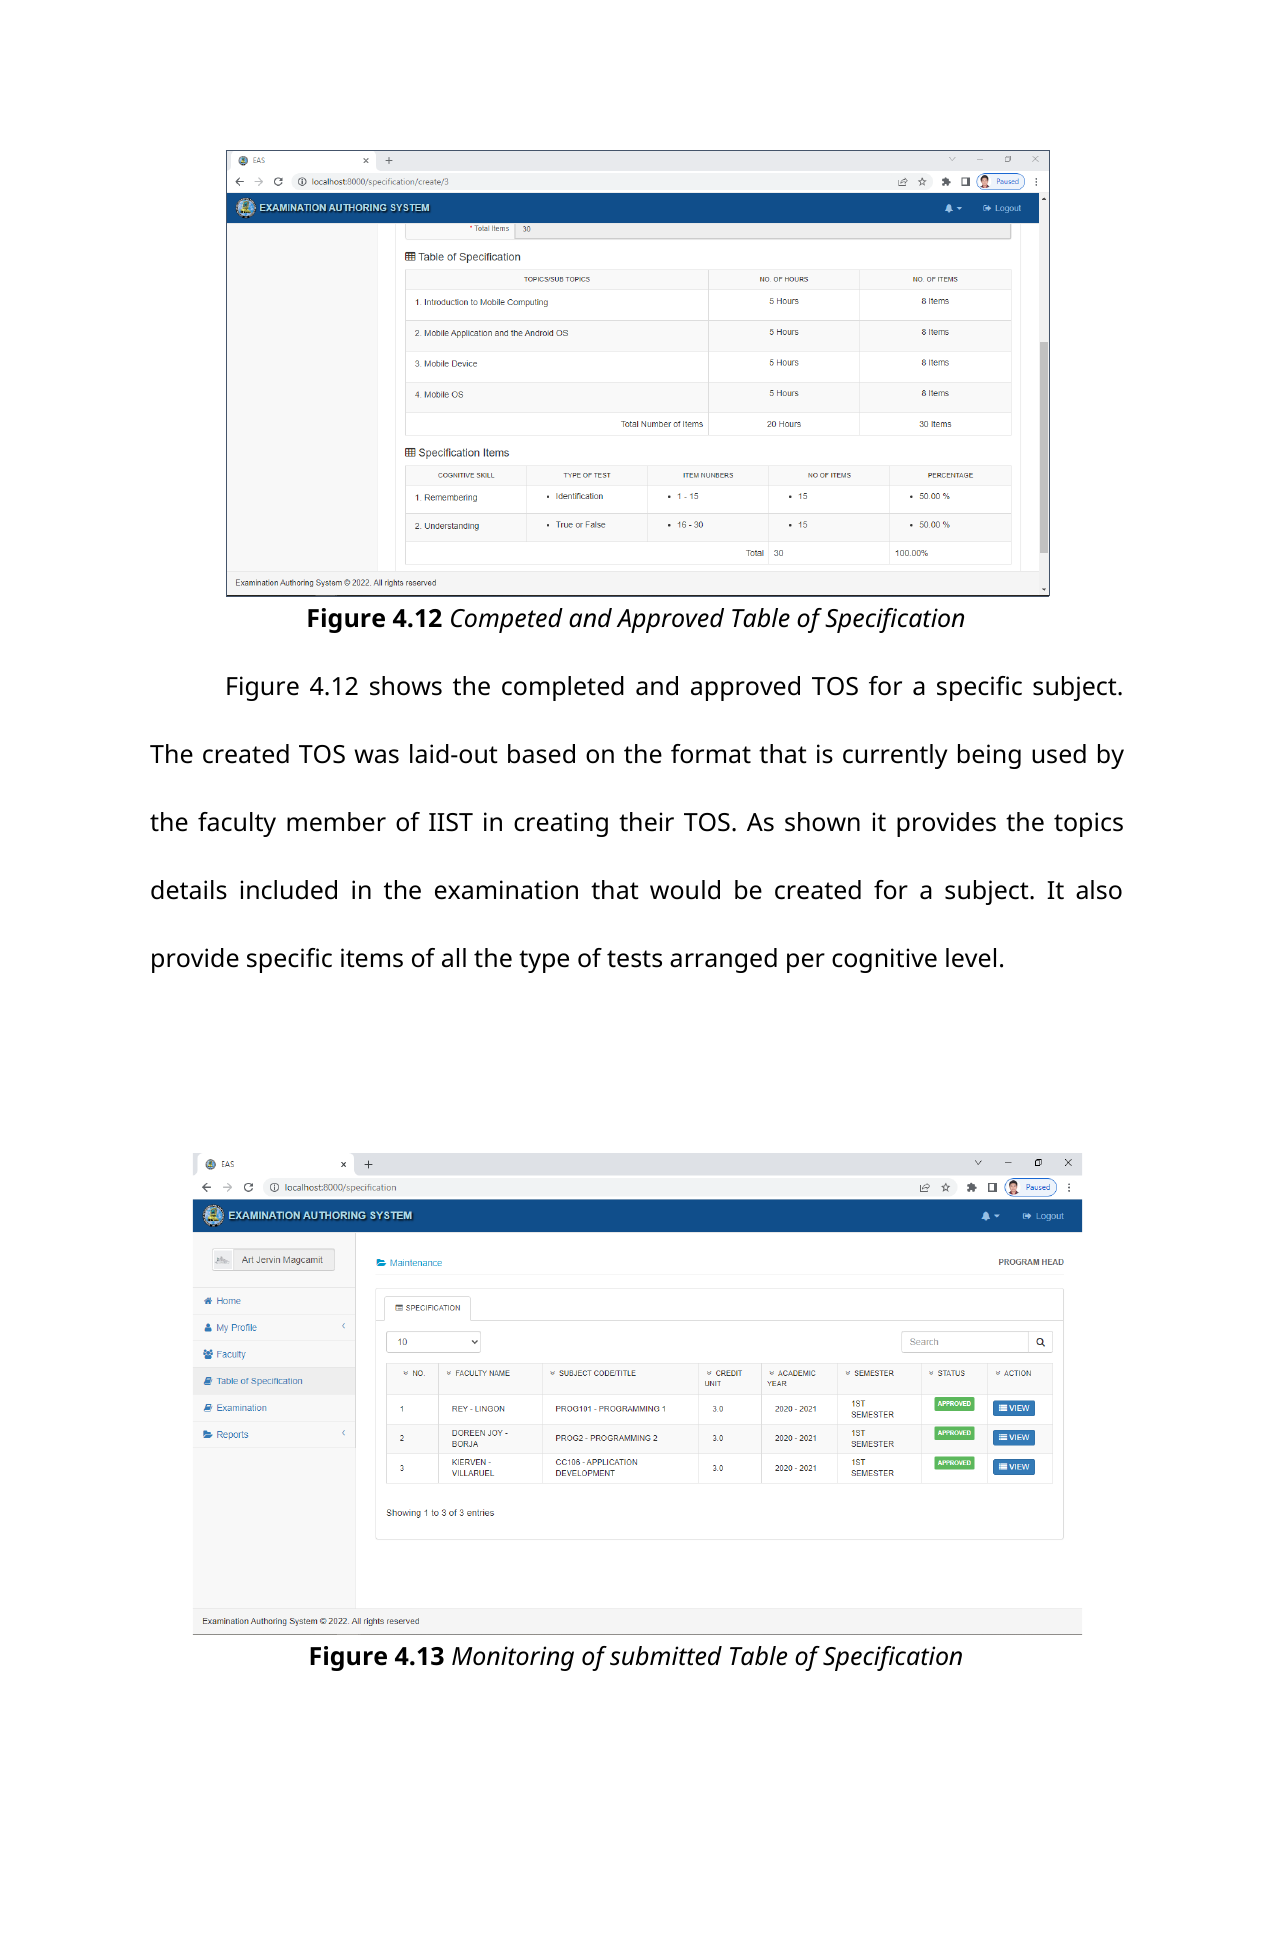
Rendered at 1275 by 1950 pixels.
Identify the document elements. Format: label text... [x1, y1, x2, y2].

text Figure 4.12 Competed and Approved Table of Specification [150, 601, 1125, 634]
text Figure 4.13 Monitoring of submitted Table of Specification [150, 1638, 1125, 1673]
picture [227, 151, 1049, 596]
picture [192, 1153, 1083, 1635]
text Figure 4.12 shows the completed and approved TOS for a specific subject. The created TOS was laid-out based on the format that is currently being used by the faculty member of IIST in creating their TOS. As shown it provides the topics details included in the examination that would be created for a subject. It also provide specific items of all the type of tests arranged per cognitive level. [150, 669, 1125, 975]
